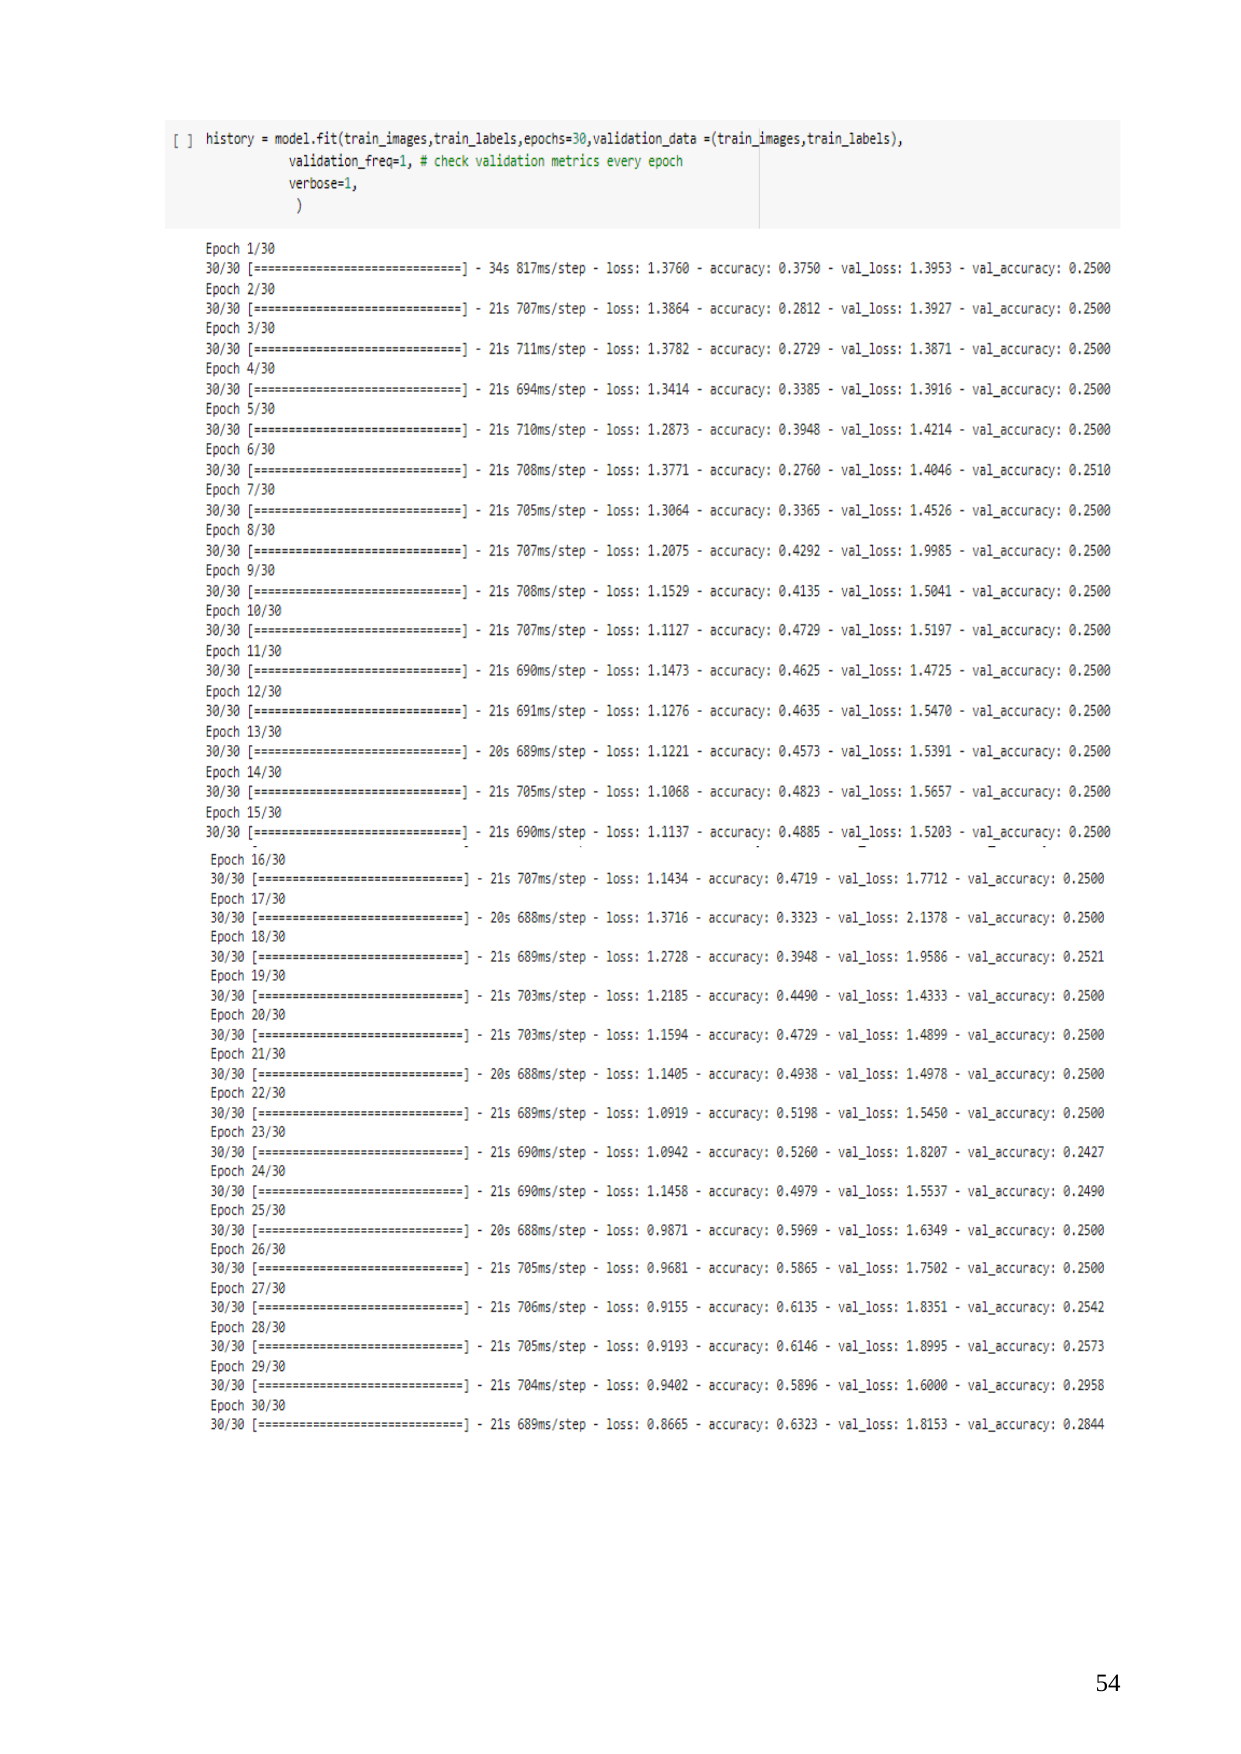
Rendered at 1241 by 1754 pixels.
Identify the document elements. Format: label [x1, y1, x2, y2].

picture [165, 120, 1121, 1455]
